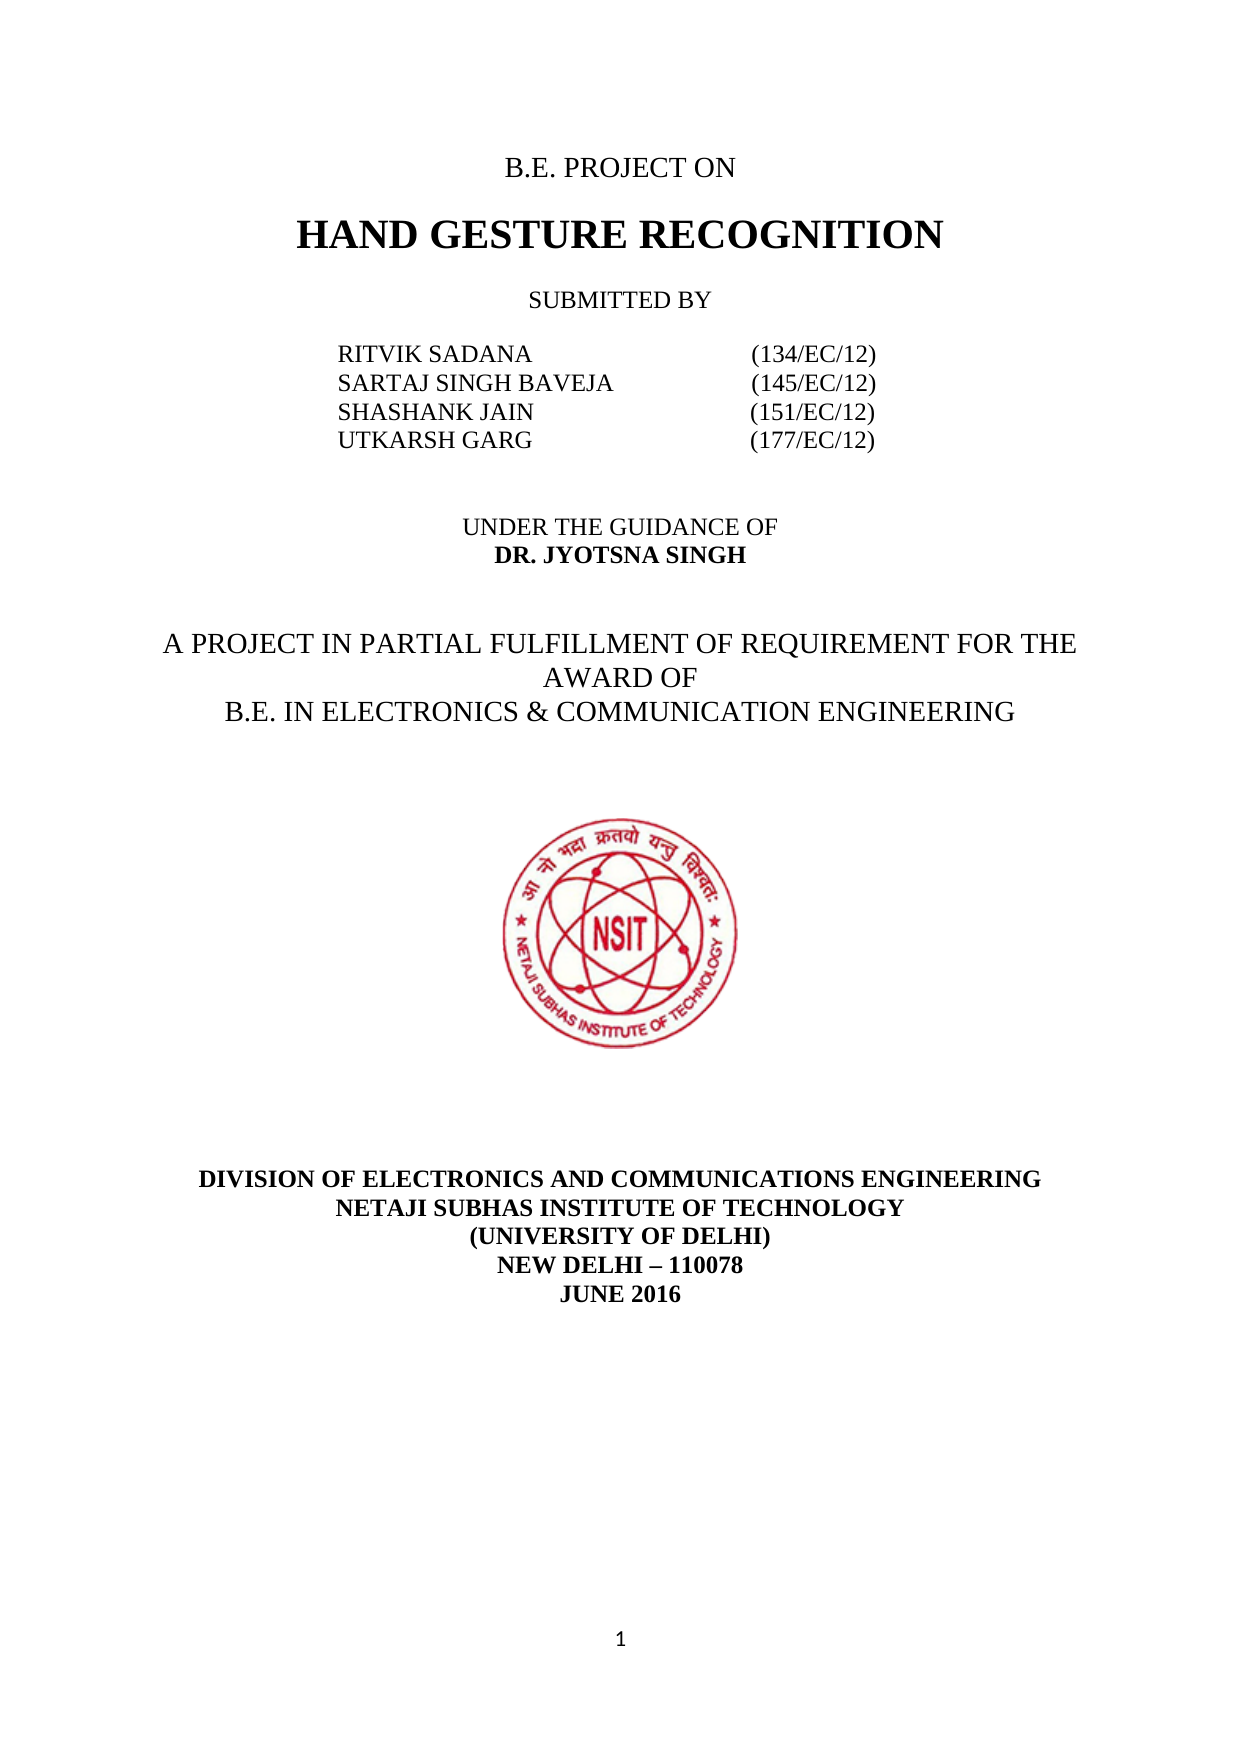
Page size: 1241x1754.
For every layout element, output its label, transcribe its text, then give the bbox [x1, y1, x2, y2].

text HAND GESTURE RECOGNITION [150, 209, 1090, 257]
text DIVISION OF ELECTRONICS AND COMMUNICATIONS ENGINEERING [150, 1164, 1090, 1193]
text UNDER THE GUIDANCE OF [150, 512, 1090, 540]
text DR. JYOTSNA SINGH [150, 540, 1090, 569]
text SUBMITTED BY [150, 285, 1090, 314]
text B.E. PROJECT ON [150, 150, 1090, 183]
text NETAJI SUBHAS INSTITUTE OF TECHNOLOGY [150, 1193, 1090, 1221]
text UTKARSH GARG (177/EC/12) [150, 425, 1090, 454]
text RITVIK SADANA (134/EC/12) [150, 339, 1090, 368]
text NEW DELHI – 110078 [150, 1250, 1090, 1279]
picture [502, 818, 738, 1049]
text JUNE 2016 [150, 1279, 1090, 1308]
text (UNIVERSITY OF DELHI) [150, 1221, 1090, 1250]
text A PROJECT IN PARTIAL FULFILLMENT OF REQUIREMENT FOR THE AWARD OF [150, 627, 1090, 694]
text SHASHANK JAIN (151/EC/12) [150, 397, 1090, 425]
text B.E. IN ELECTRONICS & COMMUNICATION ENGINEERING [150, 694, 1090, 727]
text SARTAJ SINGH BAVEJA (145/EC/12) [150, 368, 1090, 397]
